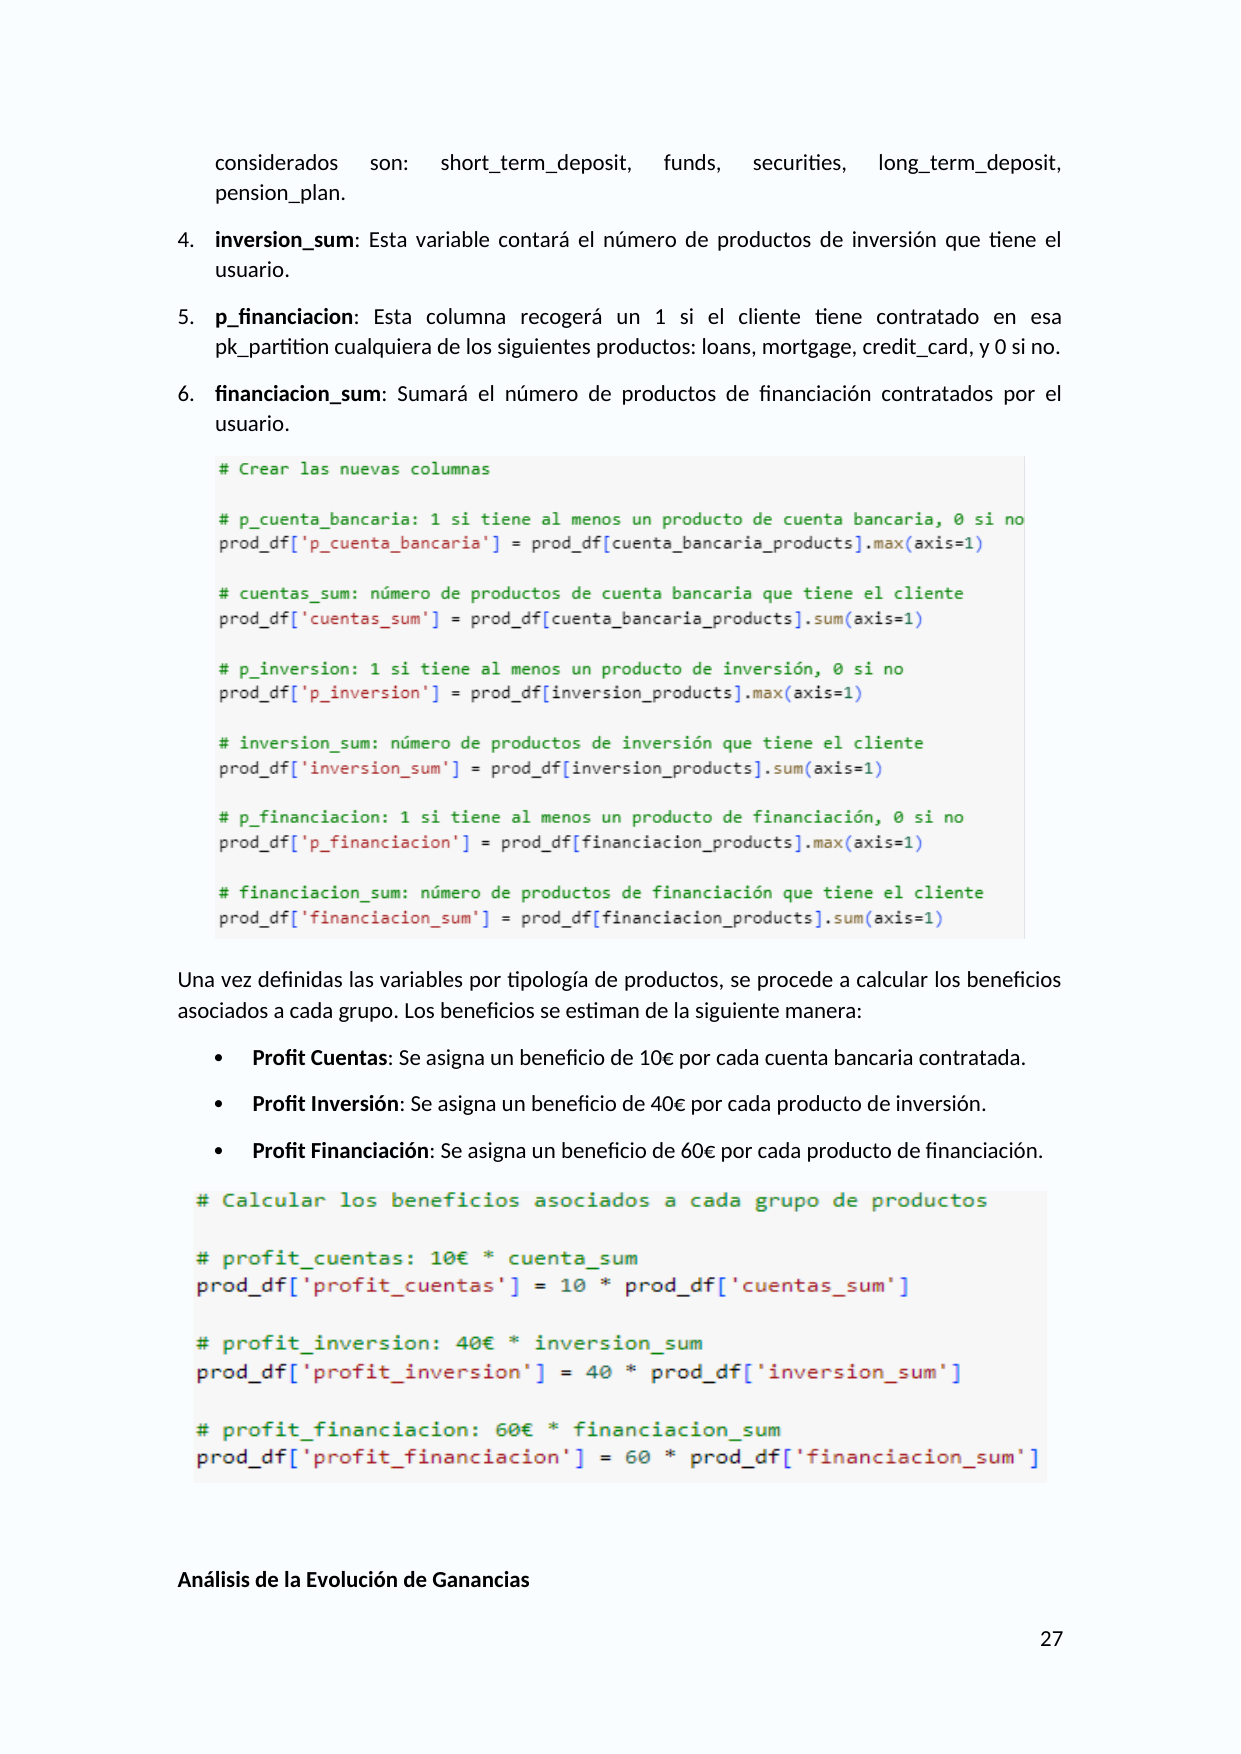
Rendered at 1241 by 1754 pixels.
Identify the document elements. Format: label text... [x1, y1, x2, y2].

list Profit Financiación: Se asigna un beneficio de 60€ por cada producto de financiación. [215, 1136, 1063, 1164]
picture [215, 456, 1025, 939]
list financiacion_sum: Sumará el número de productos de financiación contratados por el usuario. [177, 379, 1063, 437]
list Profit Inversión: Se asigna un beneficio de 40€ por cada producto de inversión. [215, 1089, 1063, 1117]
text Análisis de la Evolución de Ganancias [177, 1565, 1063, 1593]
picture [193, 1191, 1048, 1483]
list Profit Cuentas: Se asigna un beneficio de 10€ por cada cuenta bancaria contratada. [215, 1043, 1063, 1071]
text Una vez definidas las variables por tipología de productos, se procede a calcular los beneficios asociados a cada grupo. Los beneficios se estiman de la siguiente manera: [177, 966, 1063, 1024]
list p_financiacion: Esta columna recogerá un 1 si el cliente tiene contratado en esa pk_partition cualquiera de los siguientes productos: loans, mortgage, credit_card, y 0 si no. [177, 302, 1063, 360]
list inversion_sum: Esta variable contará el número de productos de inversión que tiene el usuario. [177, 225, 1063, 283]
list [177, 148, 1063, 206]
